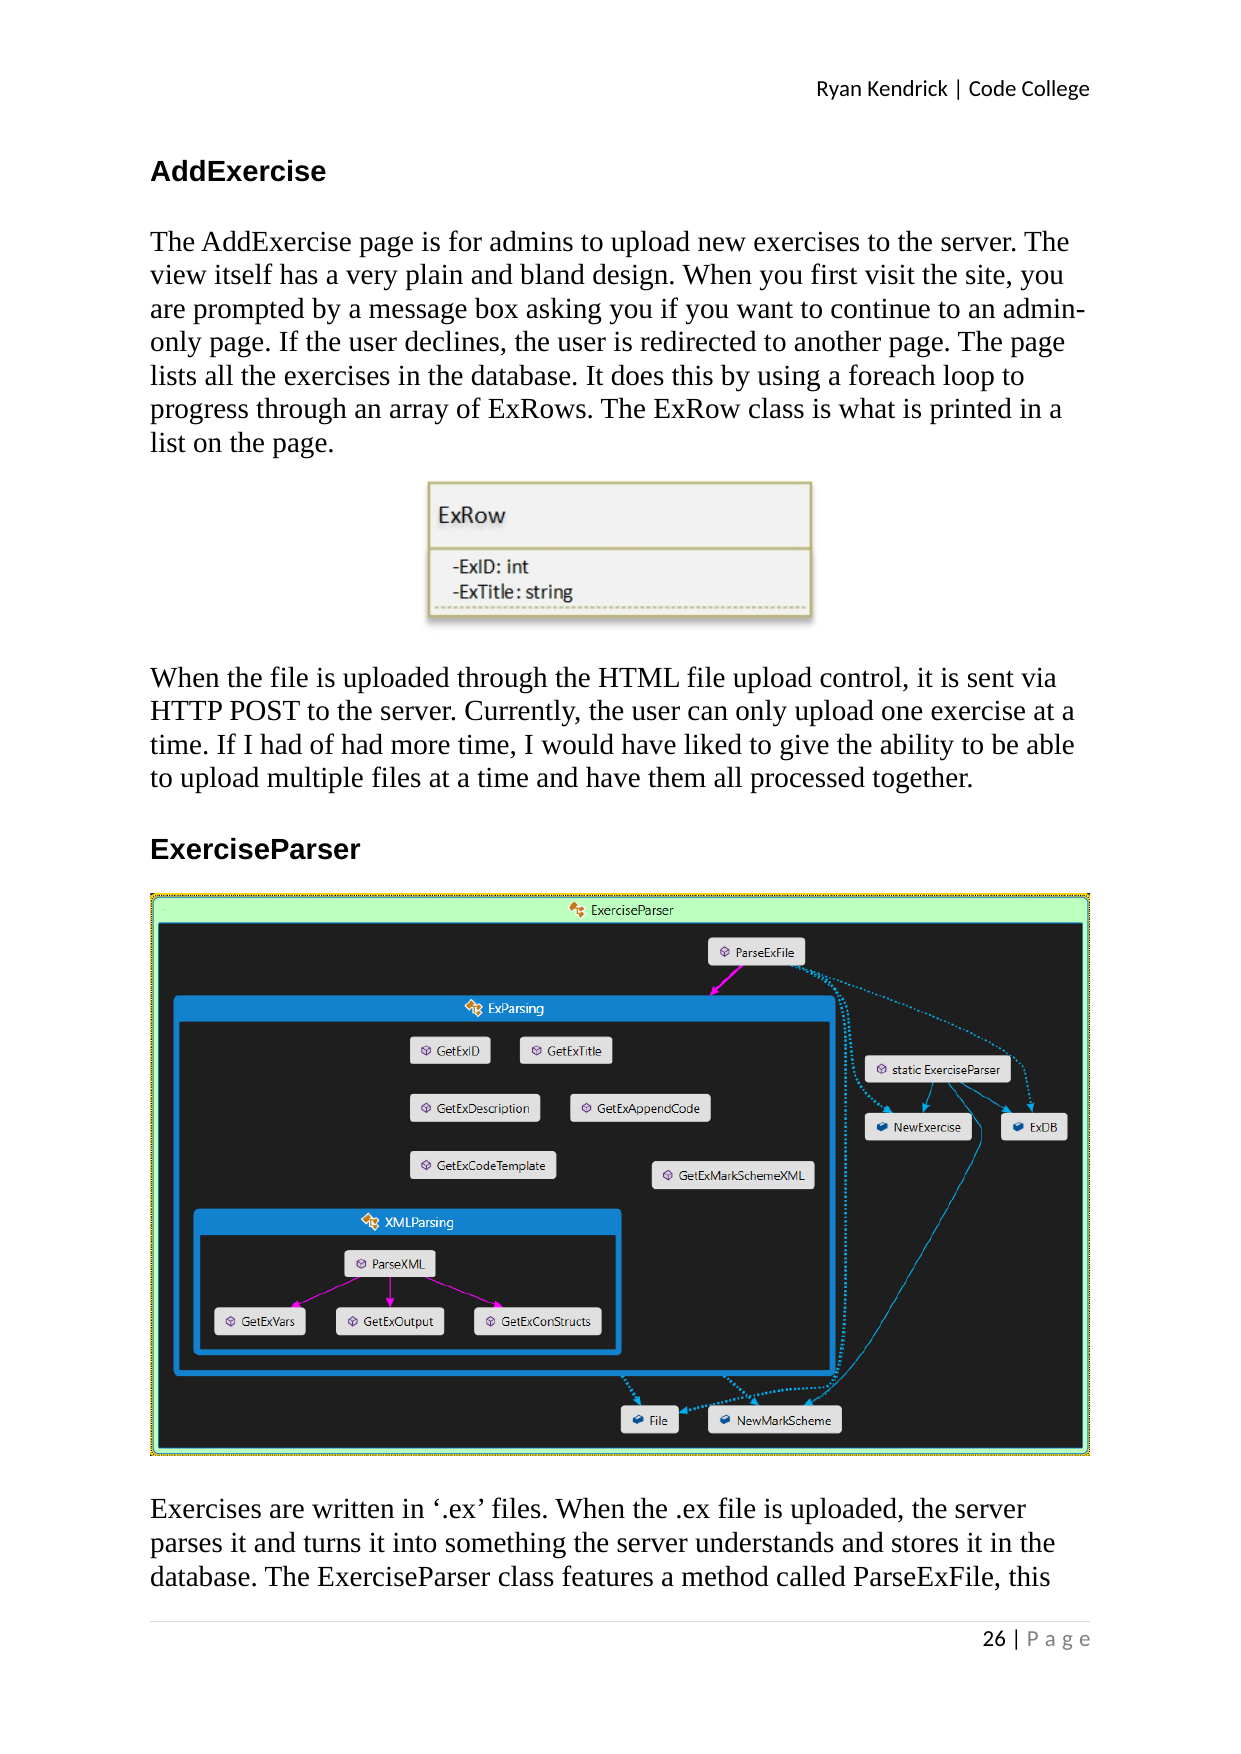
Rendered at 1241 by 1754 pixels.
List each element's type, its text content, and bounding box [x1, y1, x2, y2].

text When the file is uploaded through the HTML file upload control, it is sent via HTTP POST to the server. Currently, the user can only upload one exercise at a time. If I had of had more time, I would have liked to give the ability to be able to upload multiple files at a time and have them all processed together. [150, 660, 1090, 794]
subtitle AddExercise [150, 154, 1090, 188]
text The AddExercise page is for admins to upload new exercises to the server. The view itself has a very plain and bland design. When you first visit the site, you are prompted by a message box asking you if you want to continue to an admin-only page. If the user declines, the user is redirected to another page. The page lists all the exercises in the database. It does this by using a foreach loop to progress through an array of ExRows. The ExRow class is what is printed in a list on the page. [150, 224, 1090, 459]
picture [414, 480, 826, 639]
picture [150, 893, 1091, 1456]
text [150, 1492, 1090, 1592]
subtitle ExerciseParser [150, 832, 1090, 865]
